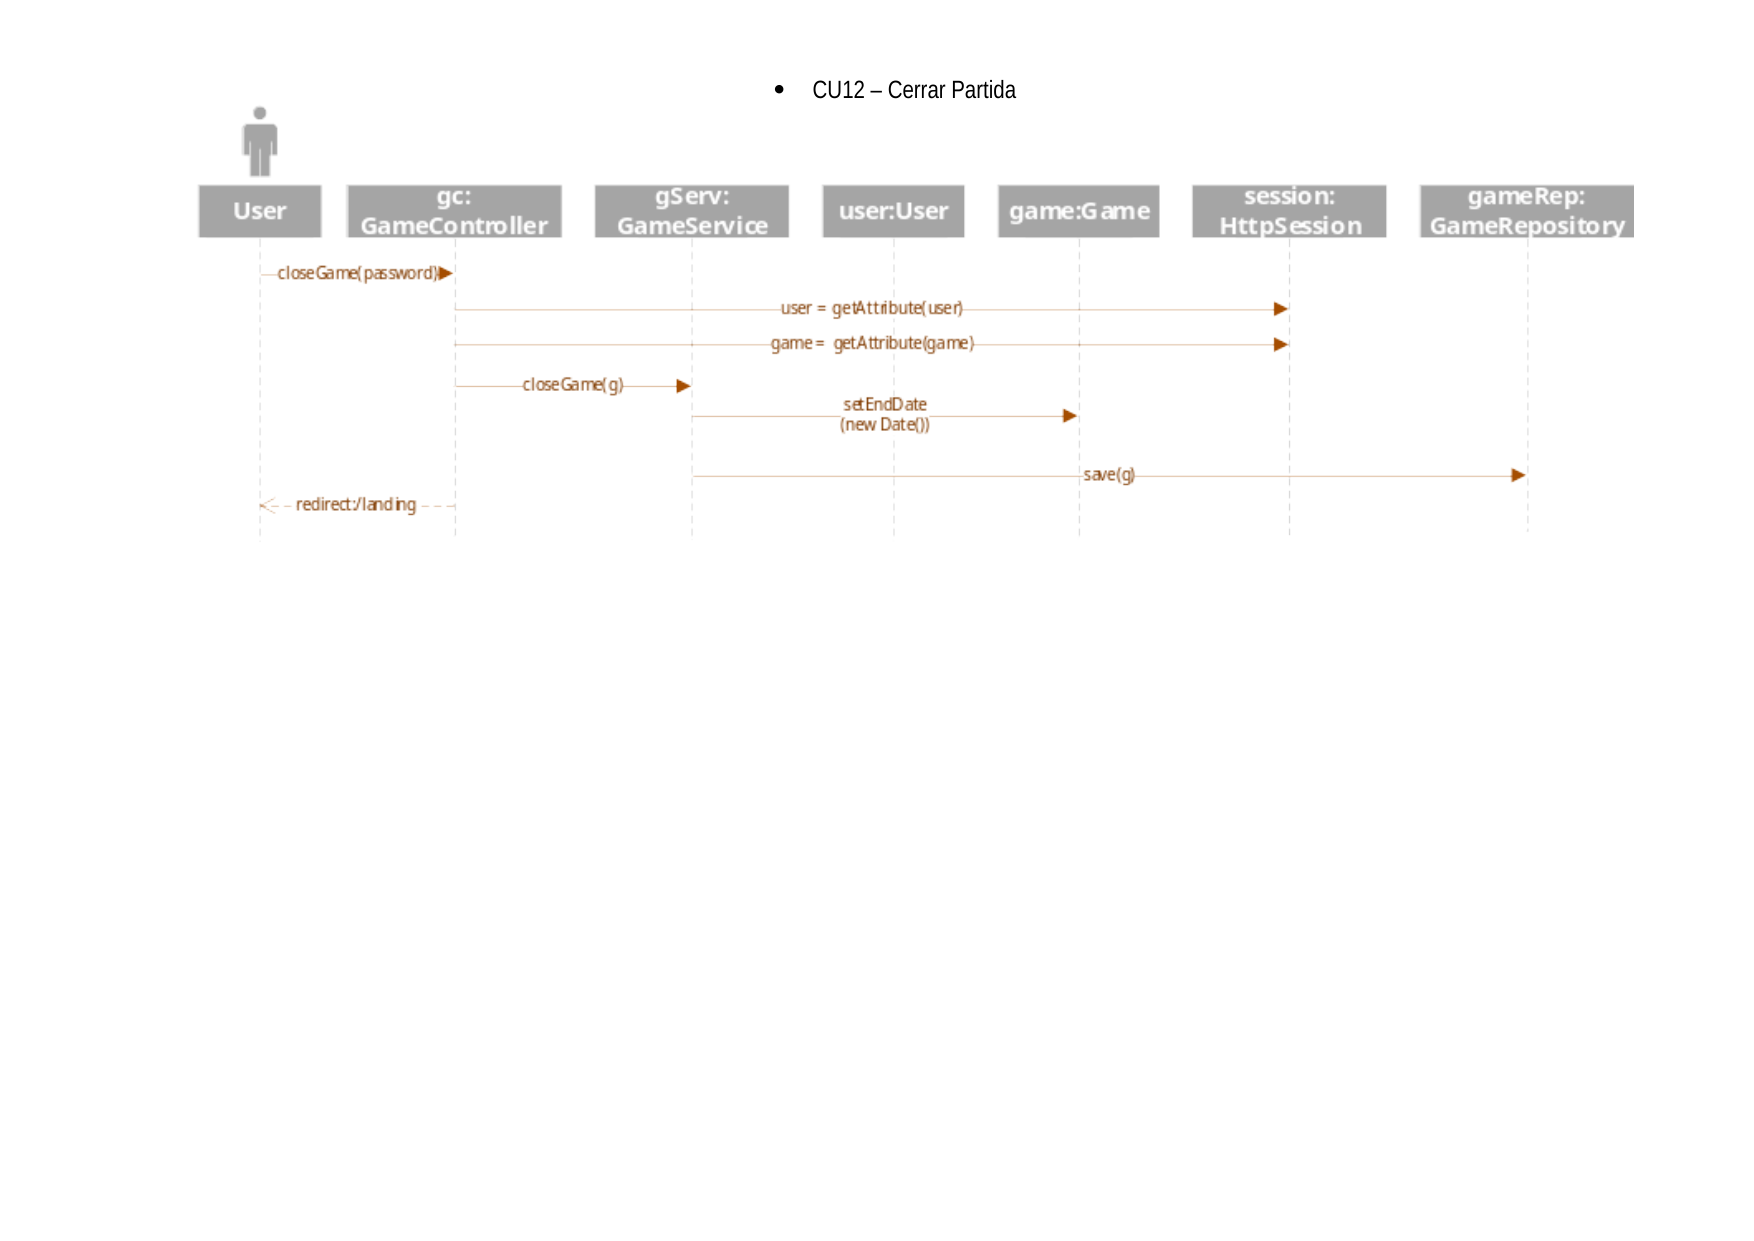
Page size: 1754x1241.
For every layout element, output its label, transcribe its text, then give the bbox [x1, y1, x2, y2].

list CU12 – Cerrar Partida [112, 75, 1679, 104]
